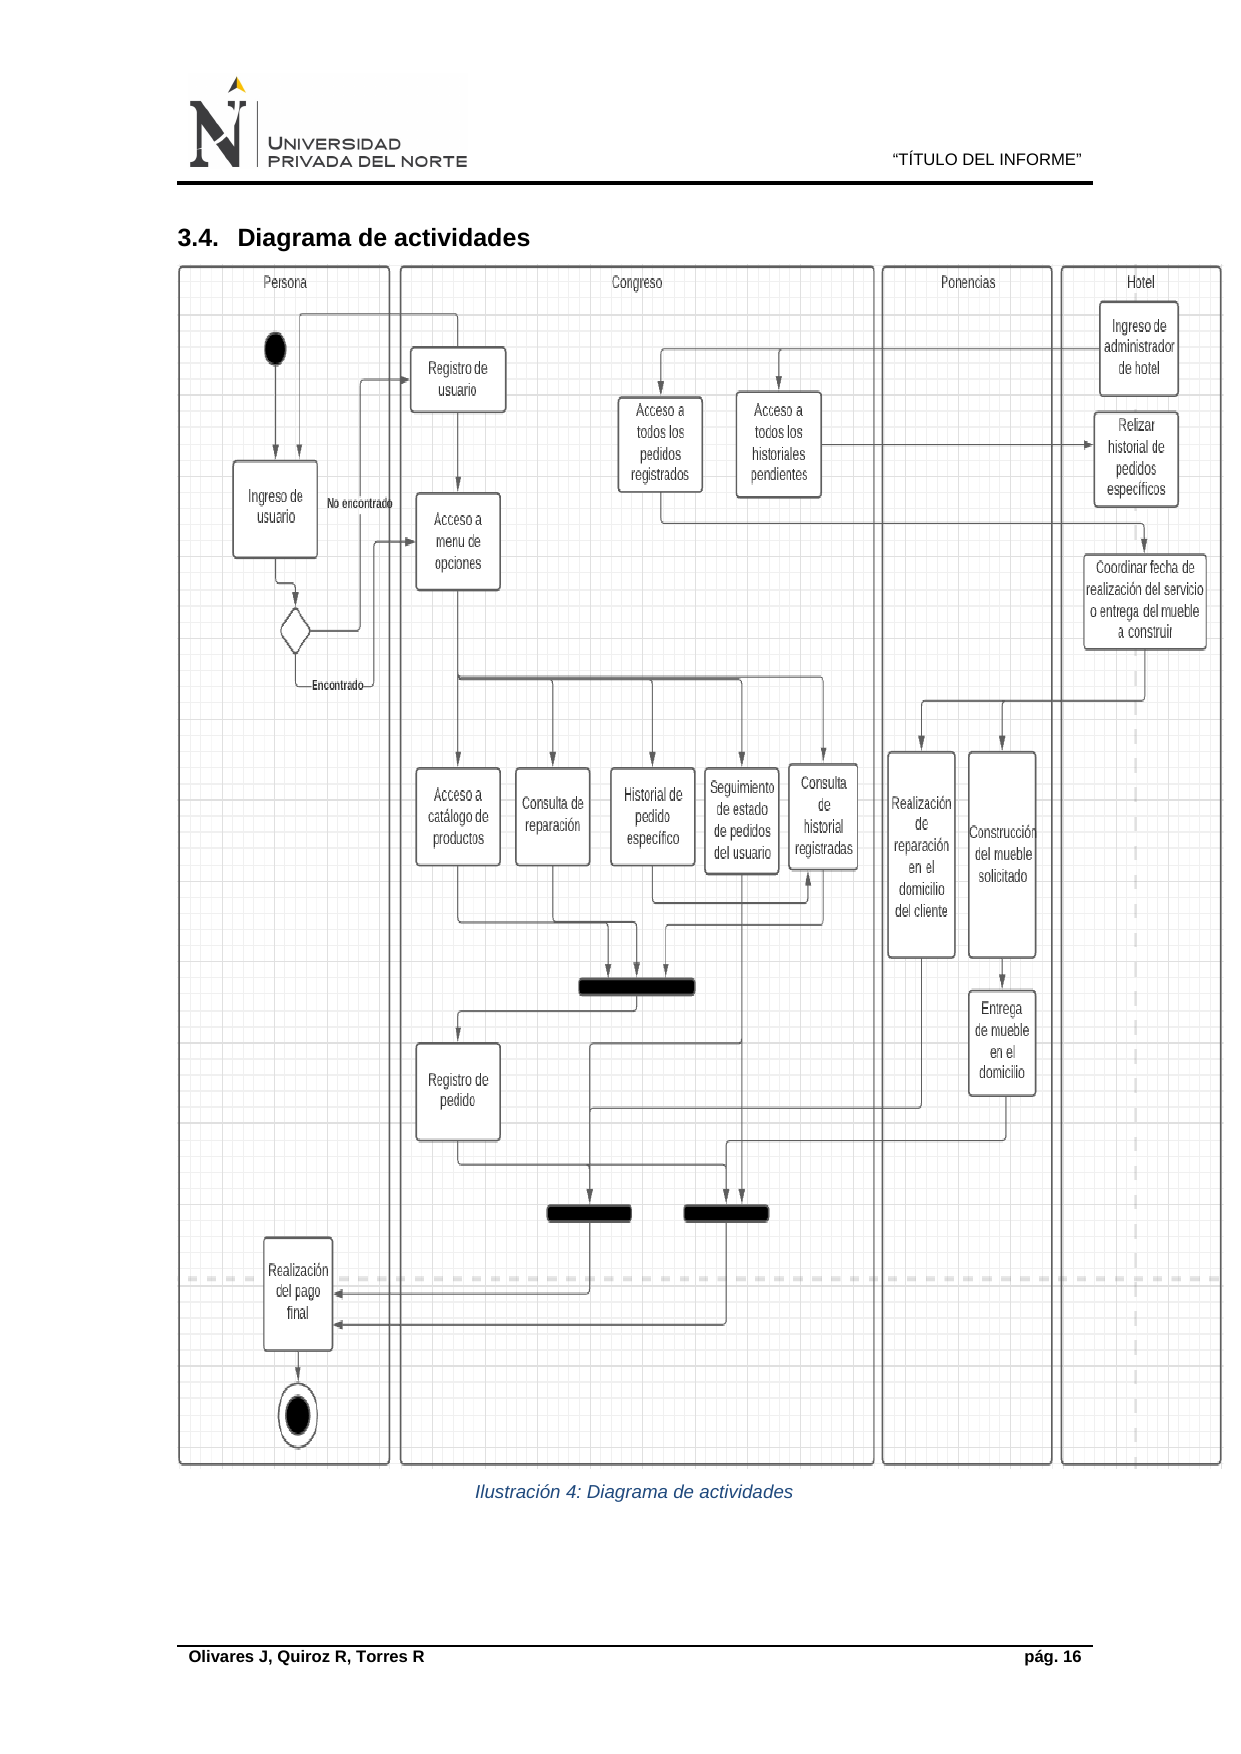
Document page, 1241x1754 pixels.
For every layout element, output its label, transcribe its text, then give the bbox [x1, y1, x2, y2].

subtitle Diagrama de actividades [177, 223, 1092, 252]
text Ilustración 4: Diagrama de actividades [177, 1481, 1092, 1502]
picture [188, 73, 469, 169]
picture [177, 264, 1224, 1469]
